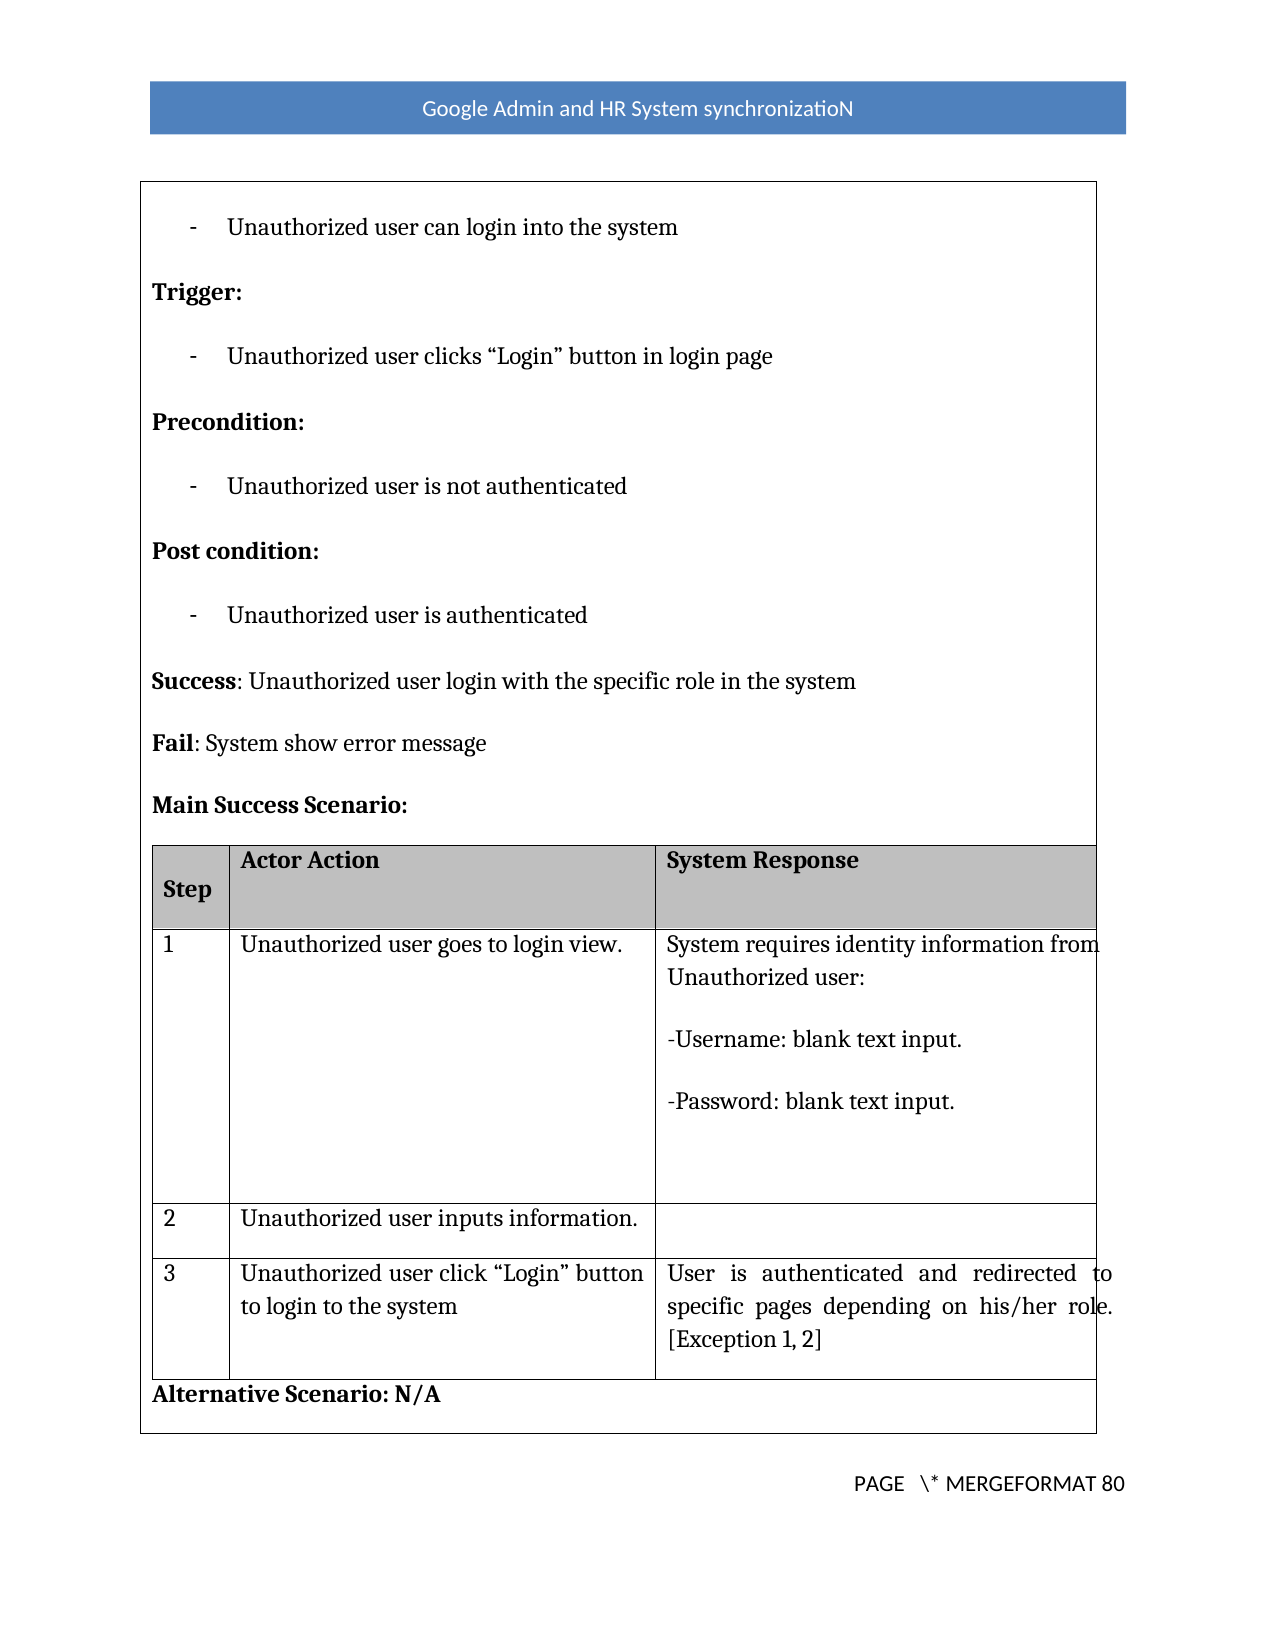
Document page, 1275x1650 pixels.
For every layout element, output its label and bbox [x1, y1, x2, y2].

table_cell [141, 182, 1096, 1433]
